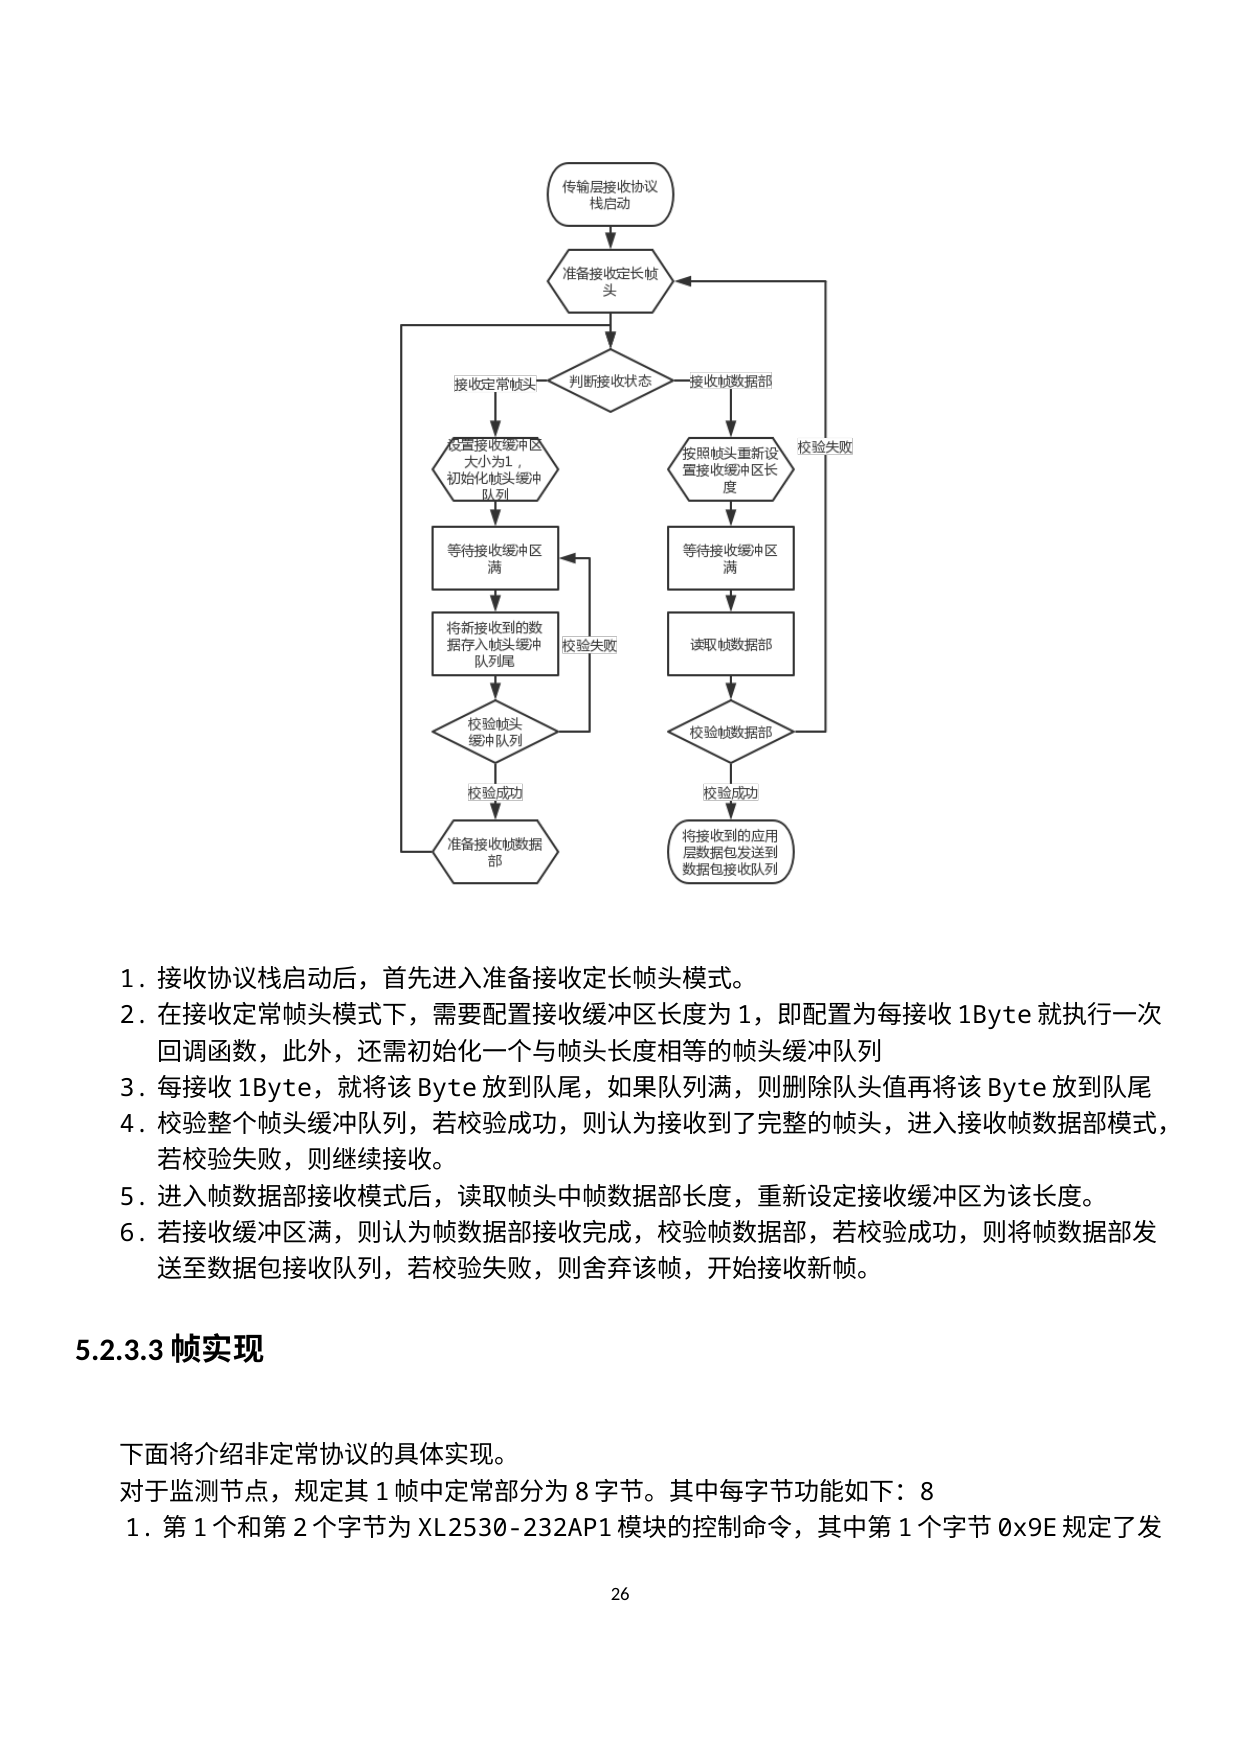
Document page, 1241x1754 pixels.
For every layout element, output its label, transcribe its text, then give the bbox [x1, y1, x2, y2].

text 下面将介绍非定常协议的具体实现。 [69, 1435, 1165, 1471]
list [125, 1507, 1165, 1543]
picture [351, 113, 889, 948]
list 校验整个帧头缓冲队列，若校验成功，则认为接收到了完整的帧头，进入接收帧数据部模式，若校验失败，则继续接收。 [119, 1104, 1165, 1176]
text 对于监测节点，规定其1帧中定常部分为8字节。其中每字节功能如下：8 [69, 1471, 1165, 1507]
list 进入帧数据部接收模式后，读取帧头中帧数据部长度，重新设定接收缓冲区为该长度。 [119, 1176, 1165, 1212]
list 在接收定常帧头模式下，需要配置接收缓冲区长度为1，即配置为每接收1Byte就执行一次回调函数，此外，还需初始化一个与帧头长度相等的帧头缓冲队列 [119, 995, 1165, 1067]
list 接收协议栈启动后，首先进入准备接收定长帧头模式。 [119, 959, 1165, 995]
list 若接收缓冲区满，则认为帧数据部接收完成，校验帧数据部，若校验成功，则将帧数据部发送至数据包接收队列，若校验失败，则舍弃该帧，开始接收新帧。 [119, 1212, 1165, 1285]
text 帧实现 [75, 1314, 1165, 1379]
list 每接收1Byte，就将该Byte放到队尾，如果队列满，则删除队头值再将该Byte放到队尾 [119, 1067, 1165, 1104]
